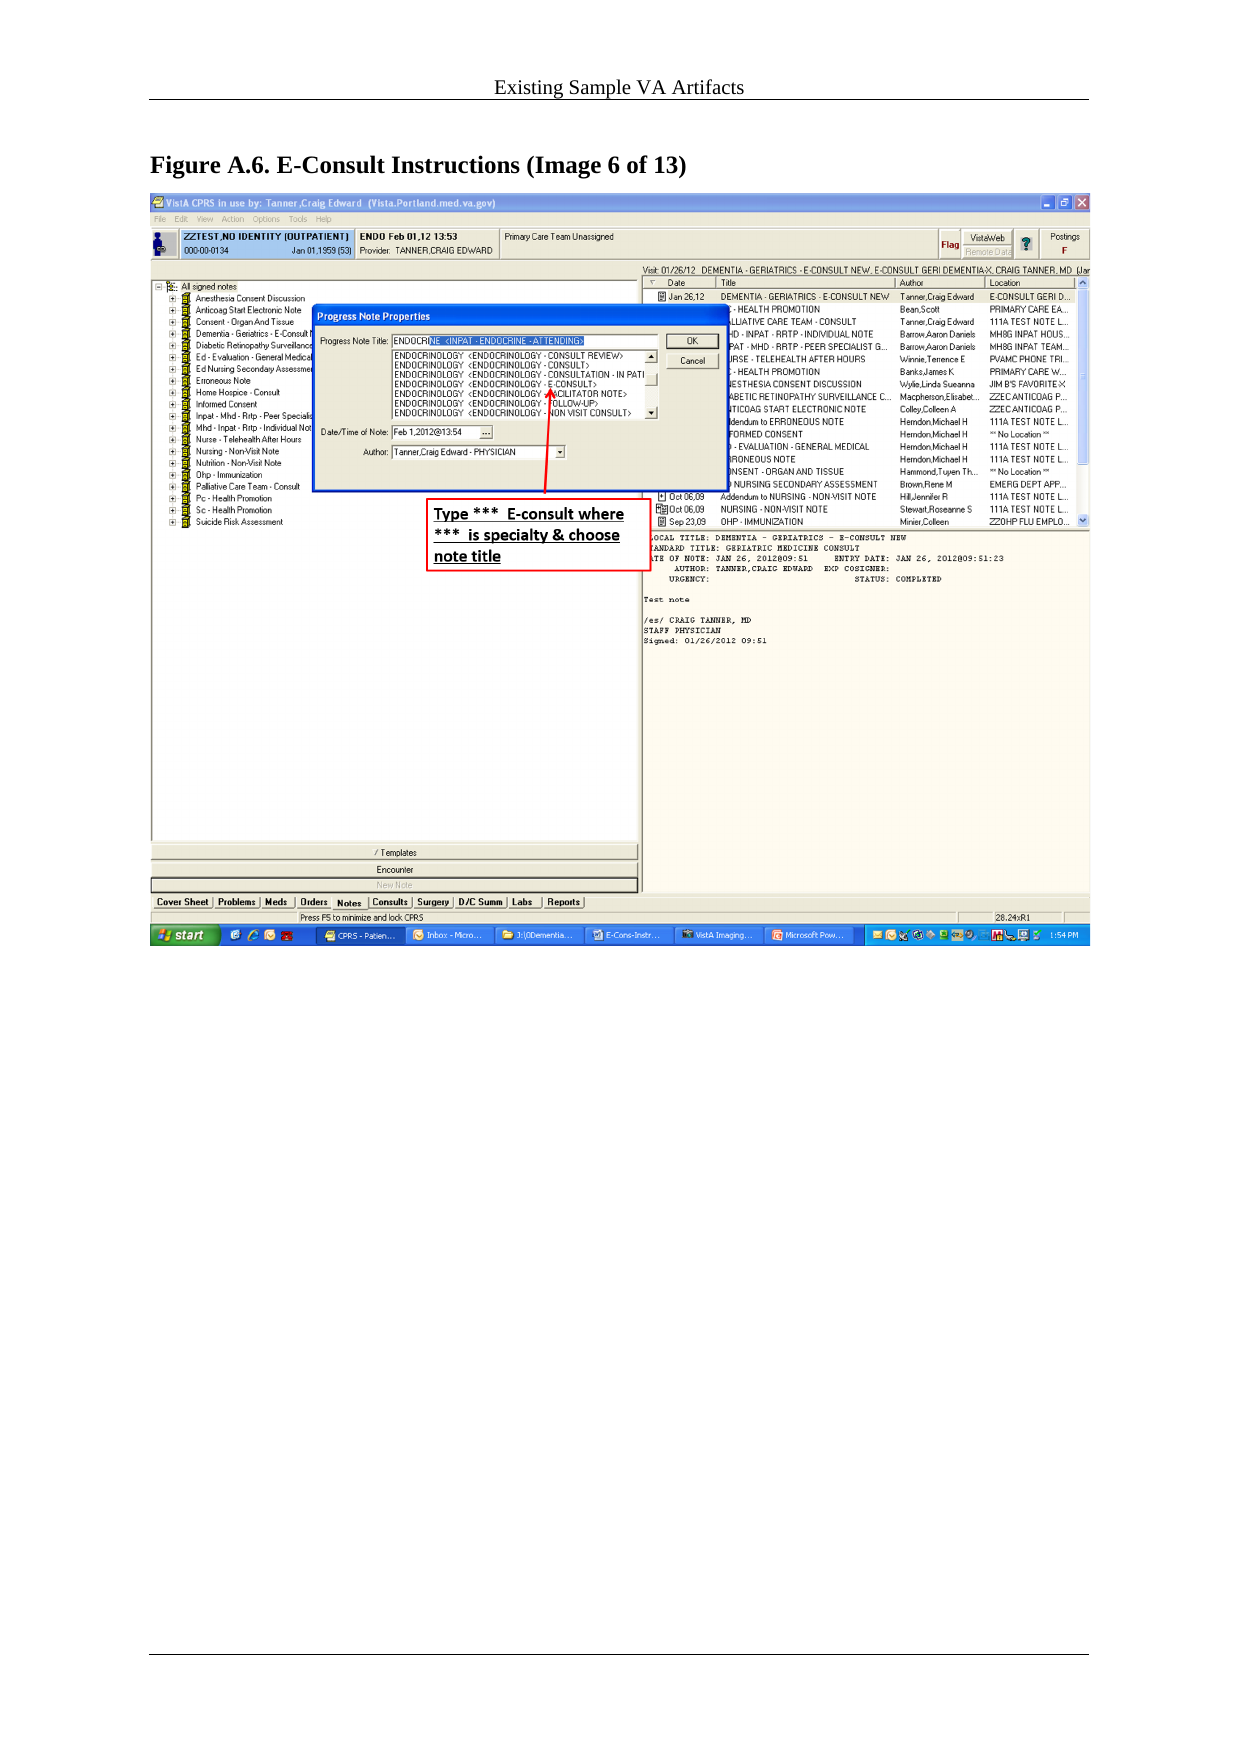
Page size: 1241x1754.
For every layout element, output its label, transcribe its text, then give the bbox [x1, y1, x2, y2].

picture [150, 193, 1091, 946]
text Figure A.6. E-Consult Instructions (Image 6 of 13) [150, 150, 1090, 179]
